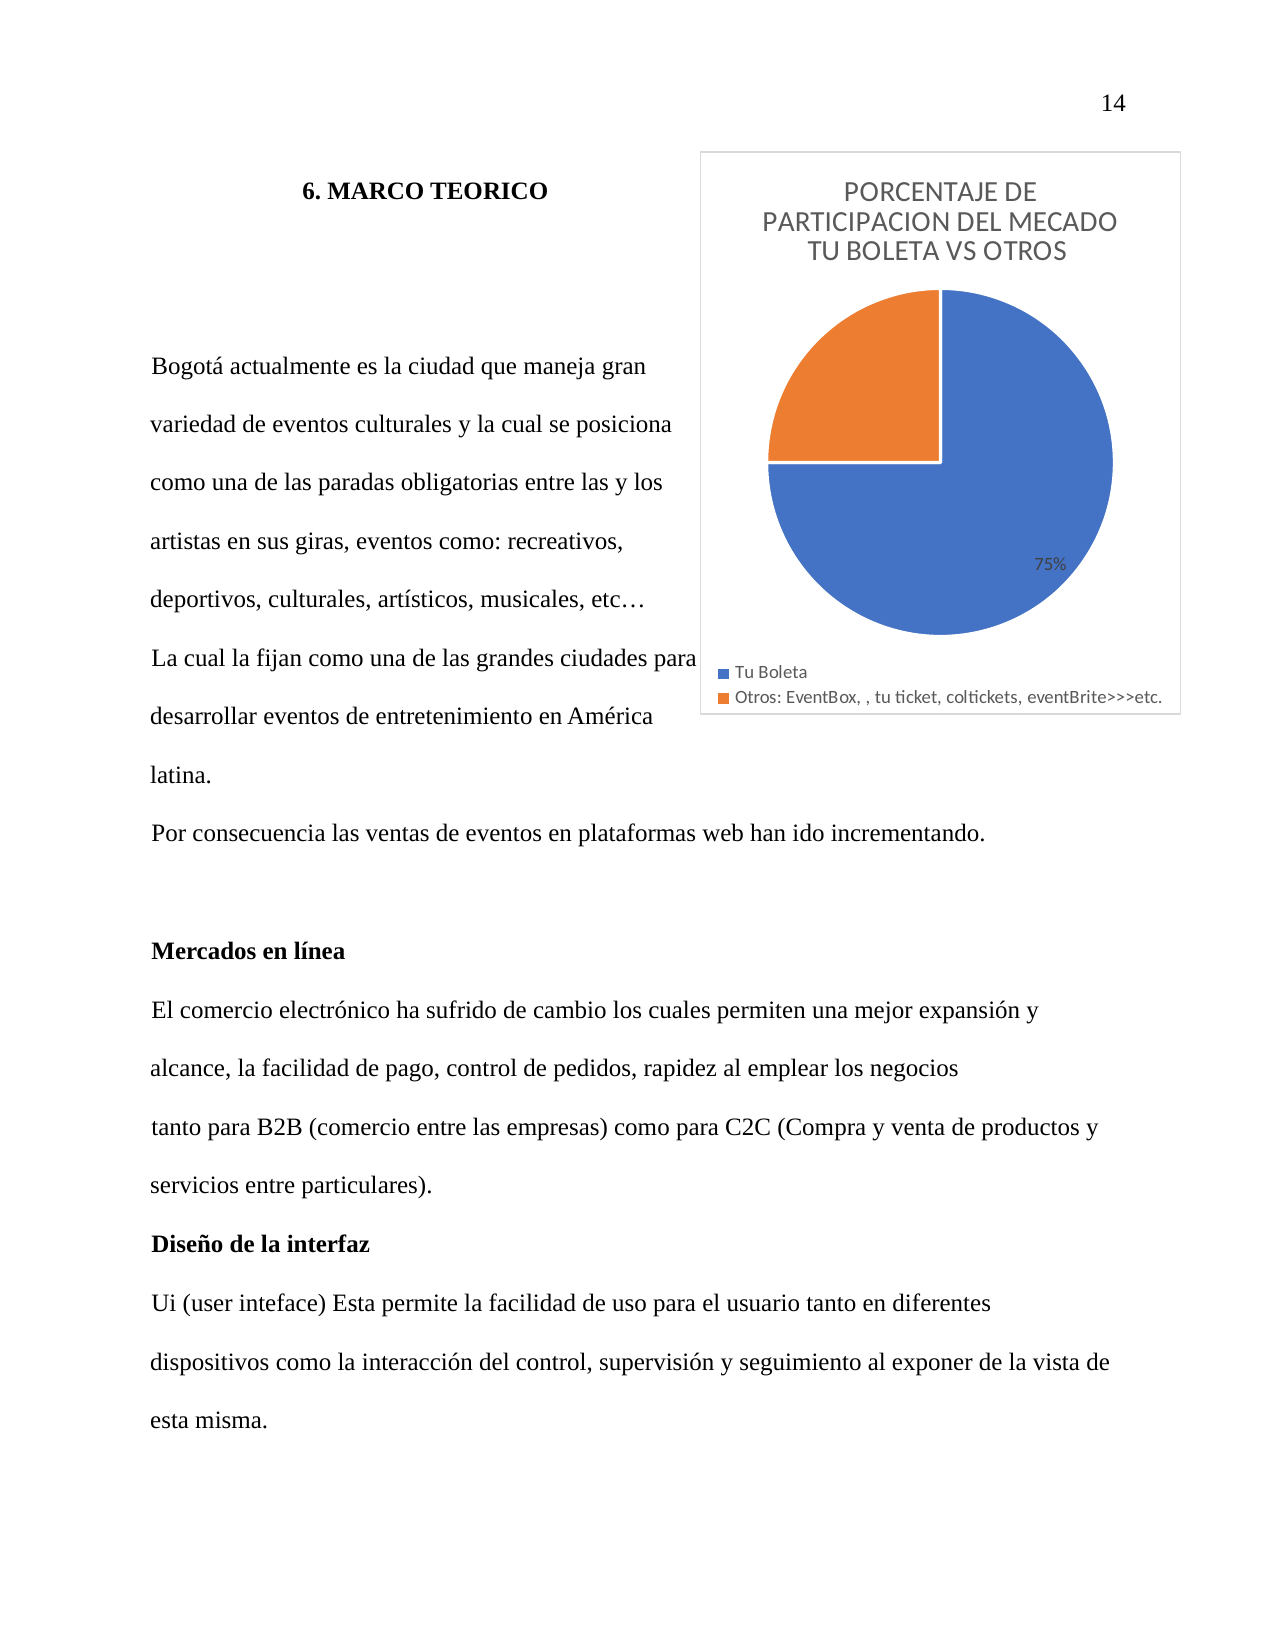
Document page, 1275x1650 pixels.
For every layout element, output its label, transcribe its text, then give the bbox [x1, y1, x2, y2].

text Diseño de la interfaz [150, 1229, 1112, 1258]
subtitle 6. MARCO TEORICO [150, 176, 700, 205]
text Mercados en línea [150, 936, 1112, 965]
text Bogotá actualmente es la ciudad que maneja gran variedad de eventos culturales y la cual se posiciona como una de las paradas obligatorias entre las y los artistas en sus giras, eventos como: recreativos, deportivos, culturales, artísticos, musicales, etc… [150, 351, 700, 613]
text Por consecuencia las ventas de eventos en plataformas web han ido incrementando. [150, 818, 1112, 847]
text El comercio electrónico ha sufrido de cambio los cuales permiten una mejor expansión y alcance, la facilidad de pago, control de pedidos, rapidez al emplear los negocios [150, 995, 1112, 1082]
text La cual la fijan como una de las grandes ciudades para desarrollar eventos de entretenimiento en América latina. [150, 643, 1112, 788]
text tanto para B2B (comercio entre las empresas) como para C2C (Compra y venta de productos y servicios entre particulares). [150, 1112, 1112, 1199]
text Ui (user inteface) Esta permite la facilidad de uso para el usuario tanto en diferentes dispositivos como la interacción del control, supervisión y seguimiento al exponer de la vista de esta misma. [150, 1288, 1112, 1434]
